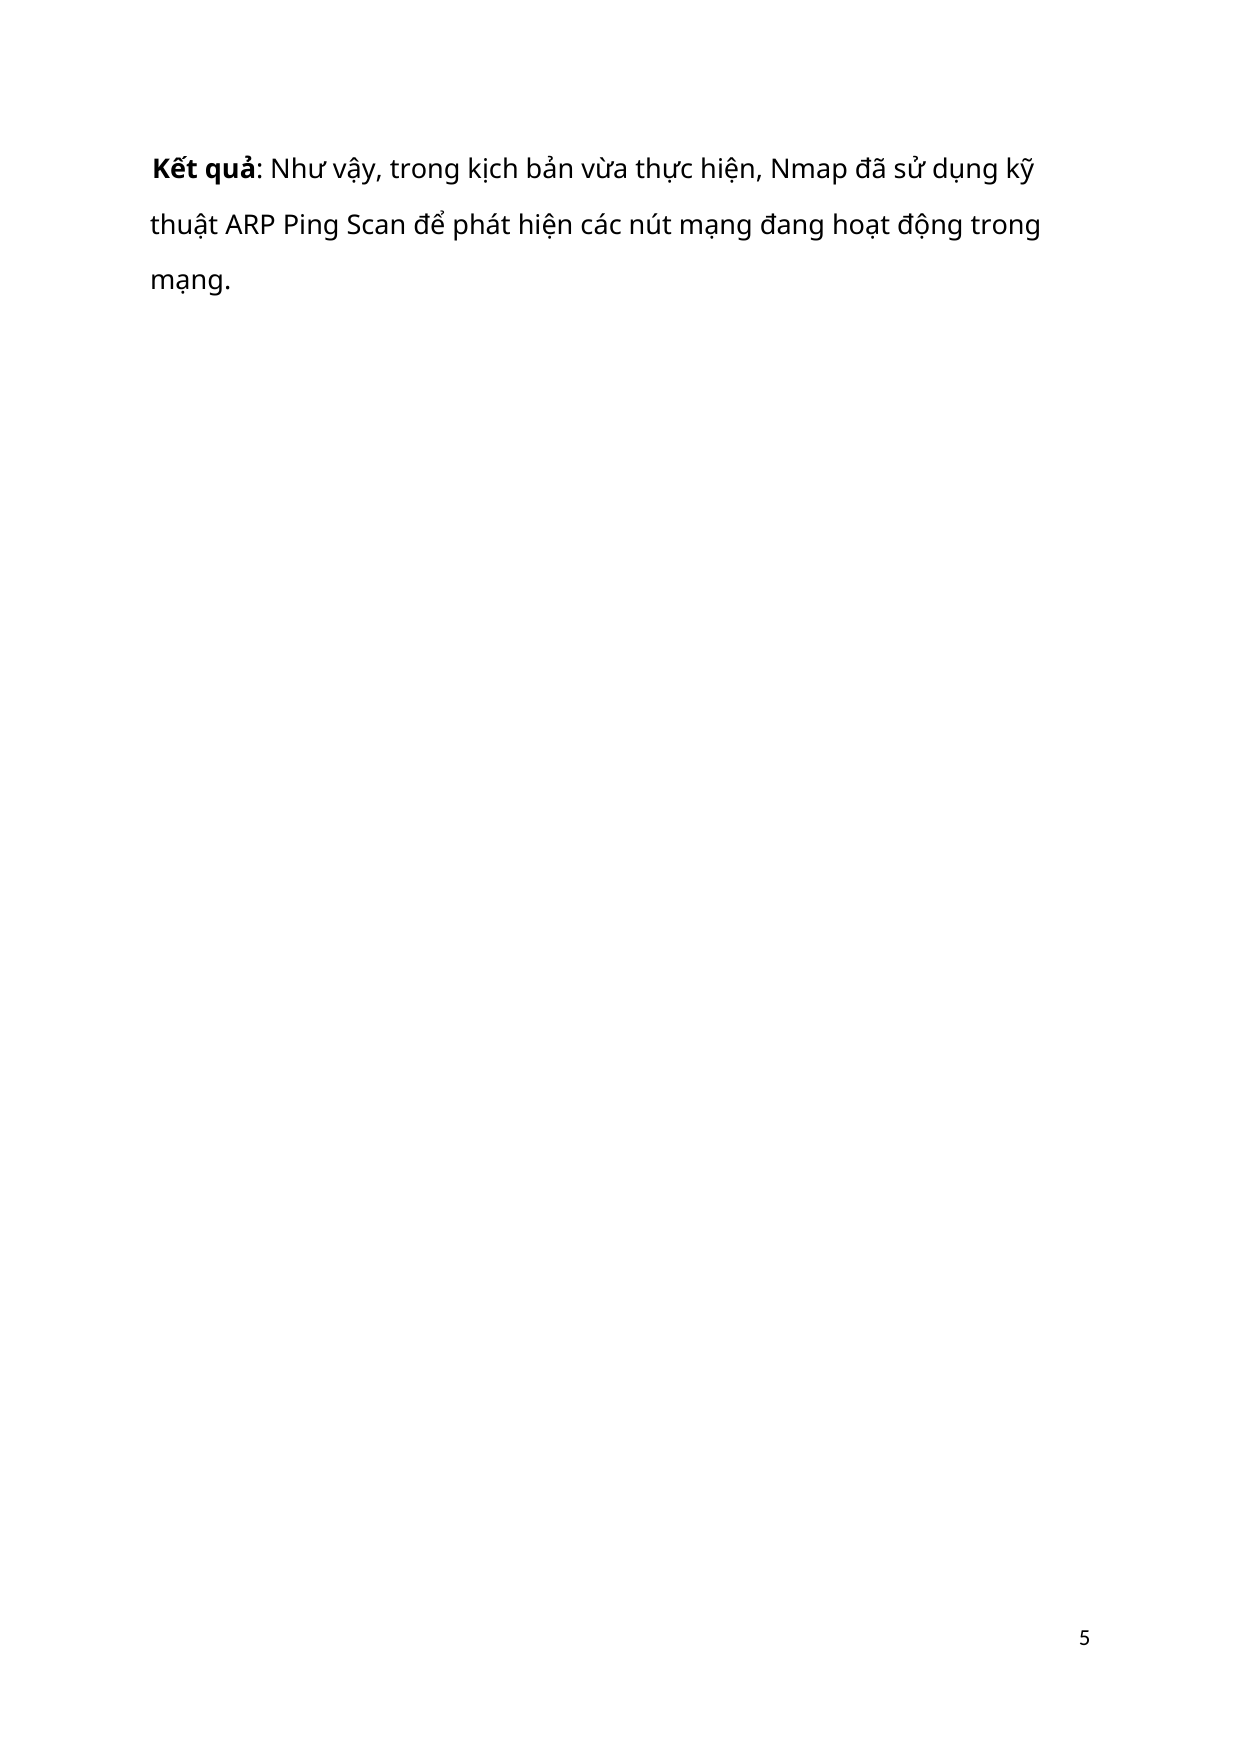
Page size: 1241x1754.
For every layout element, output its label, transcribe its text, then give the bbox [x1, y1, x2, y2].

text Kết quả: Như vậy, trong kịch bản vừa thực hiện, Nmap đã sử dụng kỹ thuật ARP Ping Scan để phát hiện các nút mạng đang hoạt động trong mạng. [150, 150, 1087, 297]
